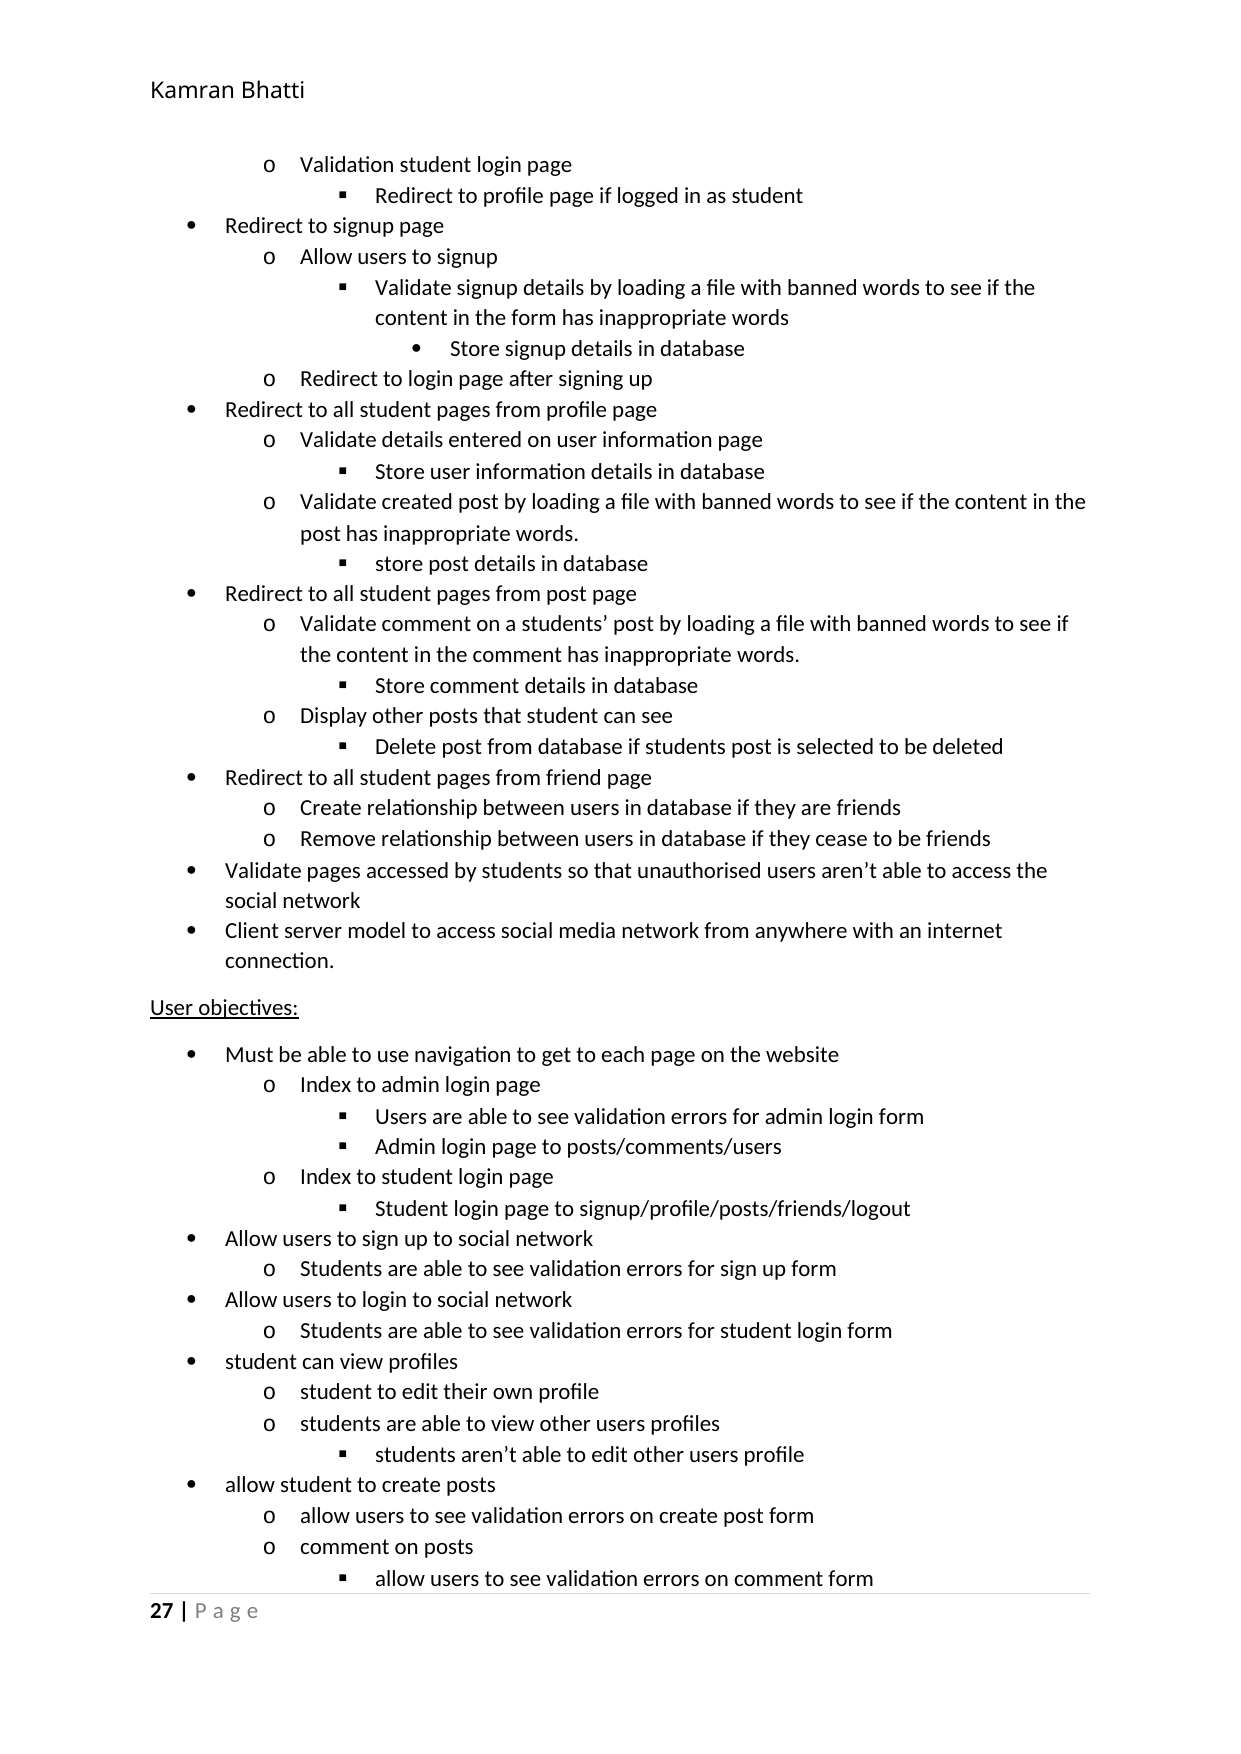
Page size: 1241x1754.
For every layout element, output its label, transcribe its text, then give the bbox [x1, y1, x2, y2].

list Allow users to sign up to social network [187, 1224, 1090, 1252]
list Allow users to login to social network [187, 1286, 1090, 1314]
list student can view profiles [187, 1347, 1090, 1375]
list Store user information details in database [337, 457, 1090, 485]
list comment on posts [262, 1532, 1090, 1561]
list store post details in database [337, 549, 1090, 577]
list Users are able to see validation errors for admin login form [337, 1102, 1090, 1130]
list Redirect to all student pages from profile page [187, 395, 1090, 423]
list student to edit their own profile [262, 1377, 1090, 1407]
list Client server model to access social media network from anywhere with an internet connection. [187, 916, 1090, 974]
list Student login page to signup/profile/posts/friends/logout [337, 1194, 1090, 1222]
list Validate signup details by loading a file with banned words to see if the content in the form has inappropriate words [337, 273, 1090, 332]
list Validation student login page [262, 150, 1090, 179]
list students are able to view other users profiles [262, 1409, 1090, 1438]
list Index to student login page [262, 1162, 1090, 1191]
list allow student to create posts [187, 1471, 1090, 1499]
list Validate pages accessed by students so that unauthorised users aren’t able to access the social network [187, 856, 1090, 914]
list Index to admin login page [262, 1070, 1090, 1099]
list Store signup details in database [412, 334, 1090, 362]
list Display other posts that student can see [262, 701, 1090, 730]
list allow users to see validation errors on comment form [337, 1564, 1090, 1592]
list Delete post from database if students post is selected to be deleted [337, 732, 1090, 761]
list Redirect to signup page [187, 212, 1090, 240]
list Students are able to see validation errors for student login form [262, 1316, 1090, 1345]
text User objectives: [150, 993, 1090, 1021]
list Redirect to login page after signing up [262, 364, 1090, 393]
list Remove relationship between users in database if they cease to be friends [262, 824, 1090, 853]
list allow users to see validation errors on create post form [262, 1501, 1090, 1530]
list Validate details entered on user information page [262, 426, 1090, 455]
list Redirect to all student pages from friend page [187, 763, 1090, 791]
list Students are able to see validation errors for sign up form [262, 1254, 1090, 1283]
list Create relationship between users in database if they are friends [262, 793, 1090, 822]
list Validate created post by loading a file with banned words to see if the content in the post has inappropriate words. [262, 487, 1090, 547]
list Redirect to profile page if logged in as student [337, 181, 1090, 209]
list Must be able to use navigation to get to each page on the website [187, 1040, 1090, 1068]
list Validate comment on a students’ post by loading a file with banned words to see if the content in the comment has inappropriate words. [262, 609, 1090, 669]
list Redirect to all student pages from post page [187, 579, 1090, 607]
list Store comment details in database [337, 671, 1090, 699]
list Admin login page to posts/comments/users [337, 1132, 1090, 1160]
list Allow users to signup [262, 242, 1090, 271]
list students aren’t able to edit other users profile [337, 1440, 1090, 1468]
